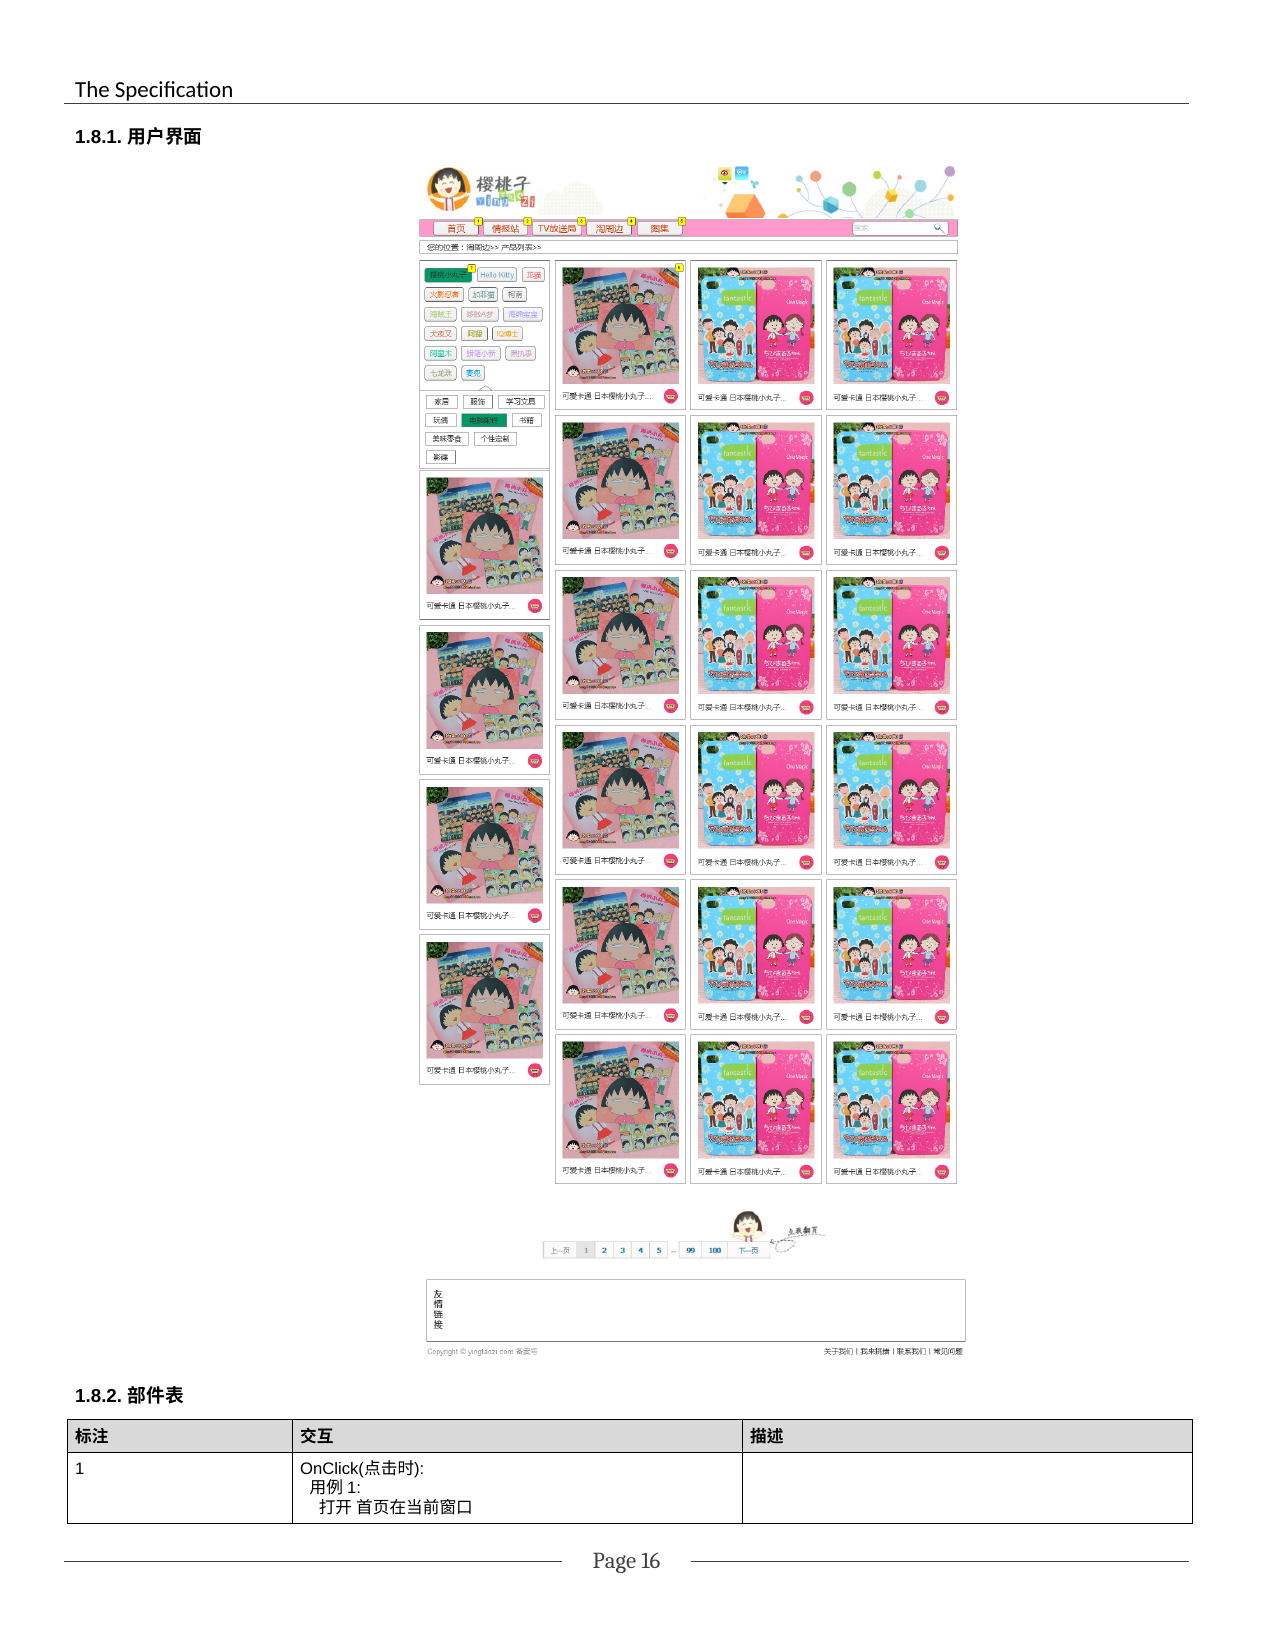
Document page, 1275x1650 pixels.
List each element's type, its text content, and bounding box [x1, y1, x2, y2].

table_cell [743, 1453, 1192, 1523]
table_header 交互 [293, 1420, 742, 1452]
table_cell OnClick(点击时): 用例 1: 打开 首页在当前窗口 [293, 1453, 742, 1523]
subtitle 用户界面 [75, 126, 1200, 147]
table_header 描述 [743, 1420, 1192, 1452]
subtitle 部件表 [75, 1385, 1200, 1407]
table_cell 1 [68, 1453, 292, 1523]
table_header 标注 [68, 1420, 292, 1452]
